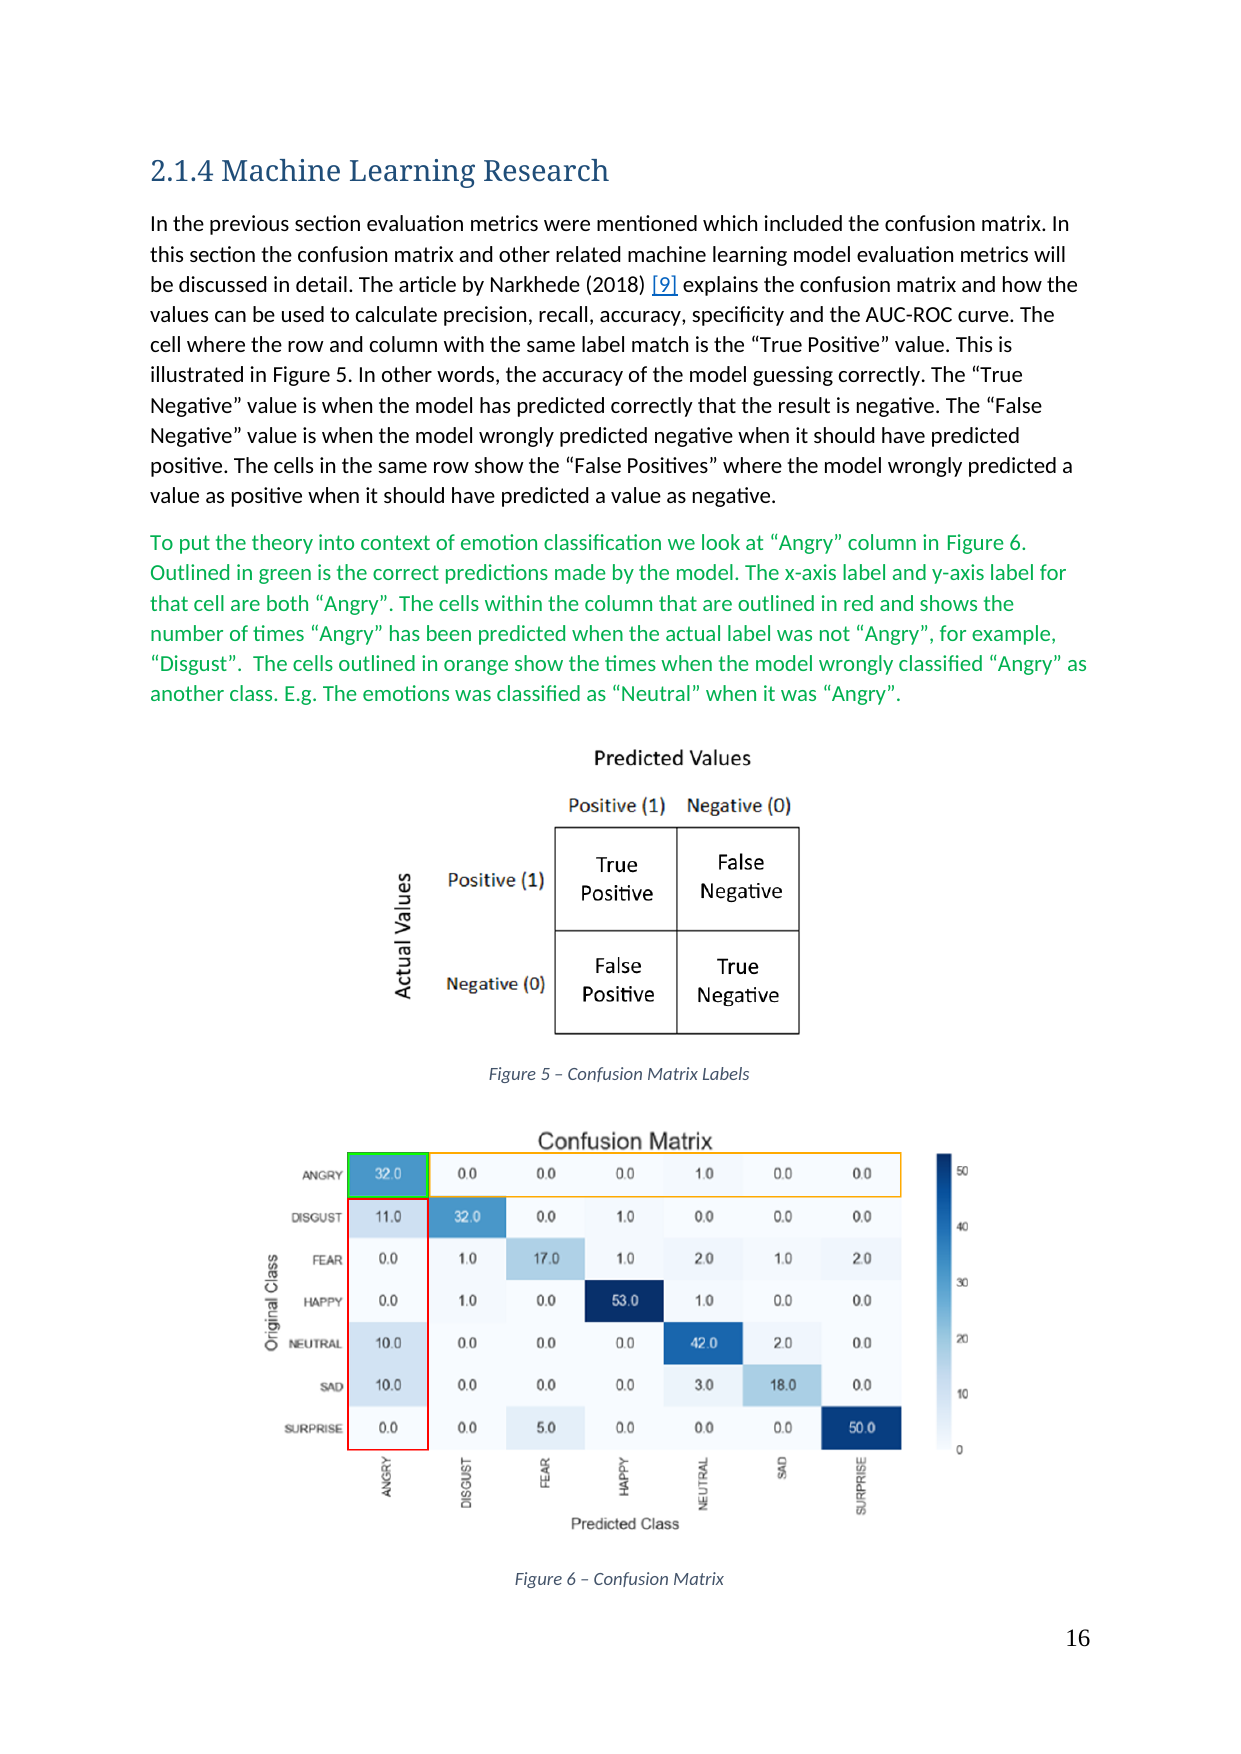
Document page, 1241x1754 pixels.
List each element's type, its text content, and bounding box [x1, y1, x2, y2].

text To put the theory into context of emotion classification we look at “Angry” column in Figure 6. Outlined in green is the correct predictions made by the model. The x-axis label and y-axis label for that cell are both “Angry”. The cells within the column that are outlined in red and shows the number of times “Angry” has been predicted when the actual label was not “Angry”, for example, “Disgust”. The cells outlined in orange show the times when the model wrongly classified “Angry” as another class. E.g. The emotions was classified as “Neutral” when it was “Angry”. [150, 528, 1090, 707]
text Figure 5 – Confusion Matrix Labels [150, 1062, 1090, 1085]
subtitle 2.1.4 Machine Learning Research [150, 150, 1090, 190]
picture [228, 1106, 1013, 1549]
text Figure 6 – Confusion Matrix [150, 1567, 1090, 1590]
picture [371, 726, 869, 1044]
text In the previous section evaluation metrics were mentioned which included the confusion matrix. In this section the confusion matrix and other related machine learning model evaluation metrics will be discussed in detail. The article by Narkhede (2018) [9] explains the confusion matrix and how the values can be used to calculate precision, recall, accuracy, specificity and the AUC-ROC curve. The cell where the row and column with the same label match is the “True Positive” value. This is illustrated in Figure 5. In other words, the accuracy of the model guessing correctly. The “True Negative” value is when the model has predicted correctly that the result is negative. The “False Negative” value is when the model wrongly predicted negative when it should have predicted positive. The cells in the same row show the “False Positives” where the model wrongly predicted a value as positive when it should have predicted a value as negative. [150, 209, 1090, 509]
